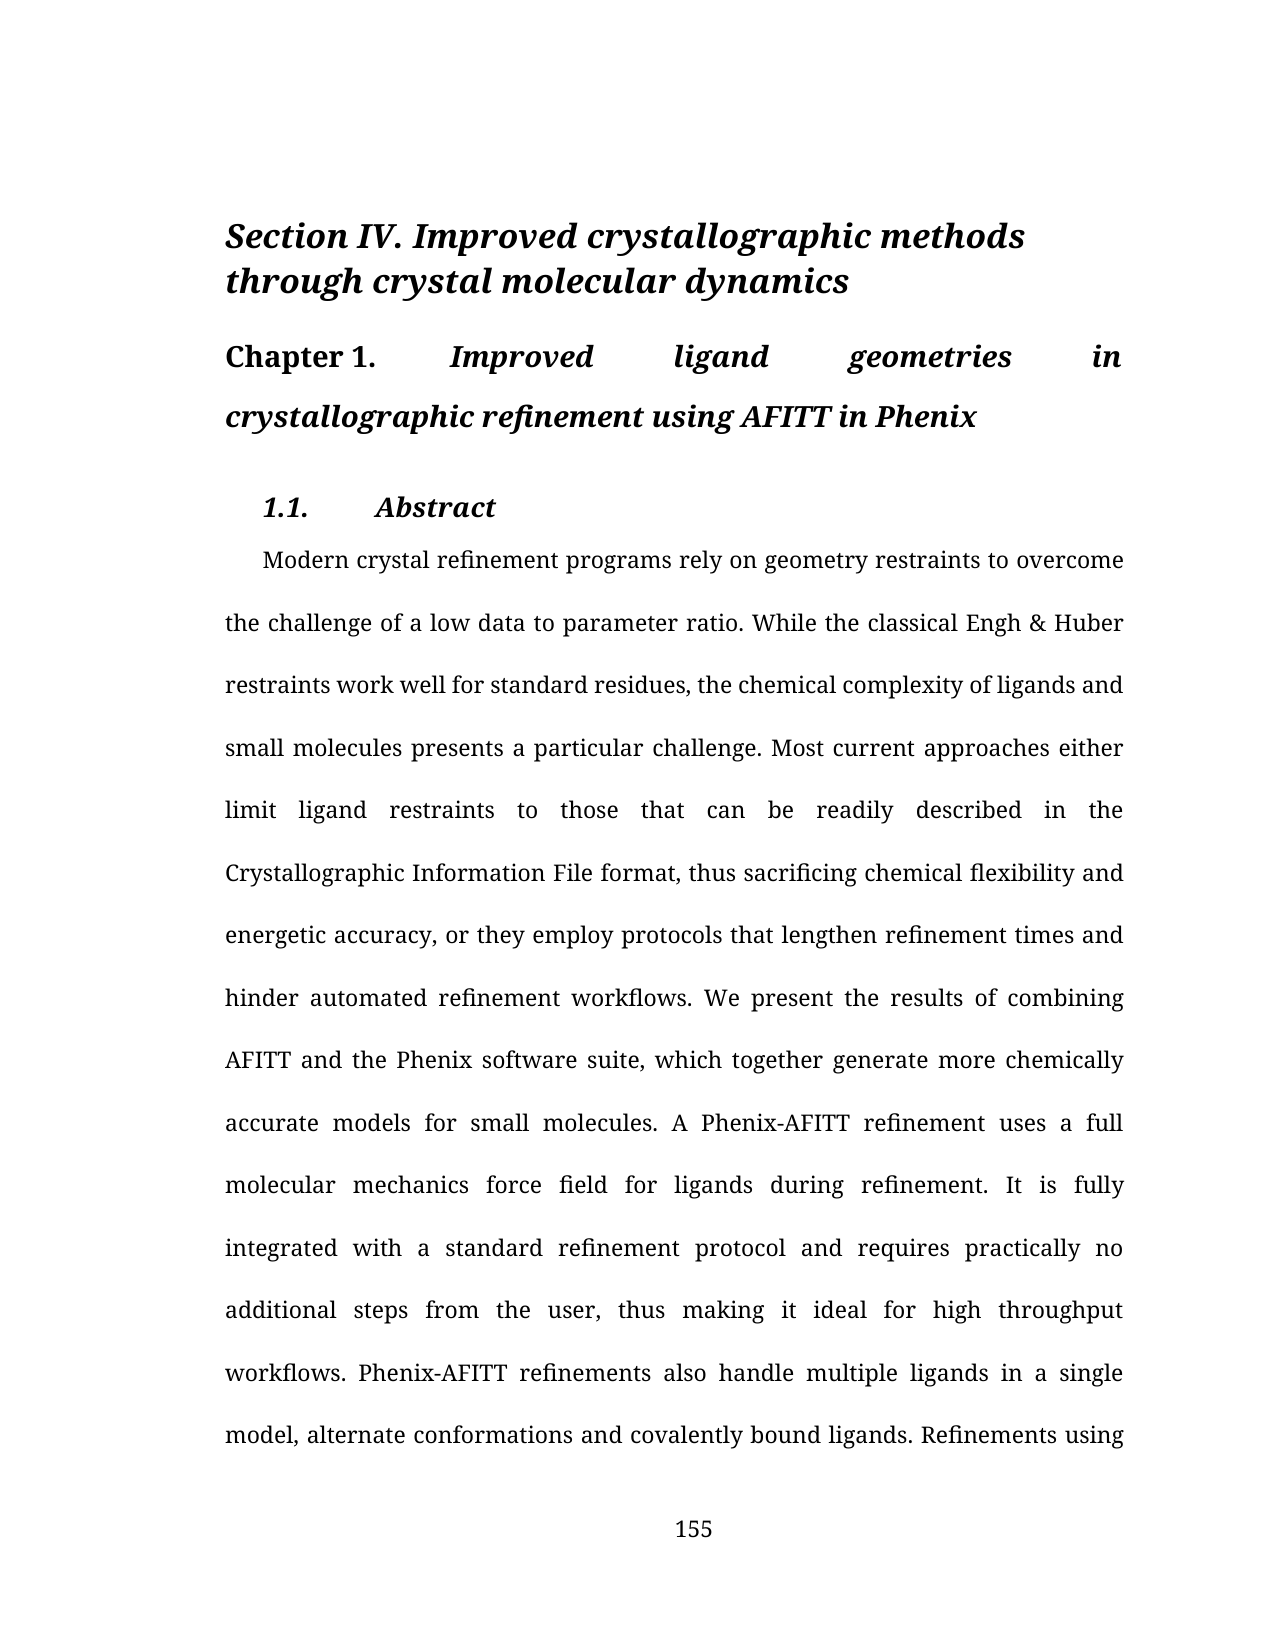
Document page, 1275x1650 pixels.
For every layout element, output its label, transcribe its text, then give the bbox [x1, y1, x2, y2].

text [225, 544, 1125, 1451]
subtitle Improved ligand geometries in crystallographic refinement using AFITT in Phenix [225, 337, 1125, 436]
subtitle Abstract [225, 489, 1125, 526]
subtitle Improved crystallographic methods through crystal molecular dynamics [225, 212, 1125, 303]
